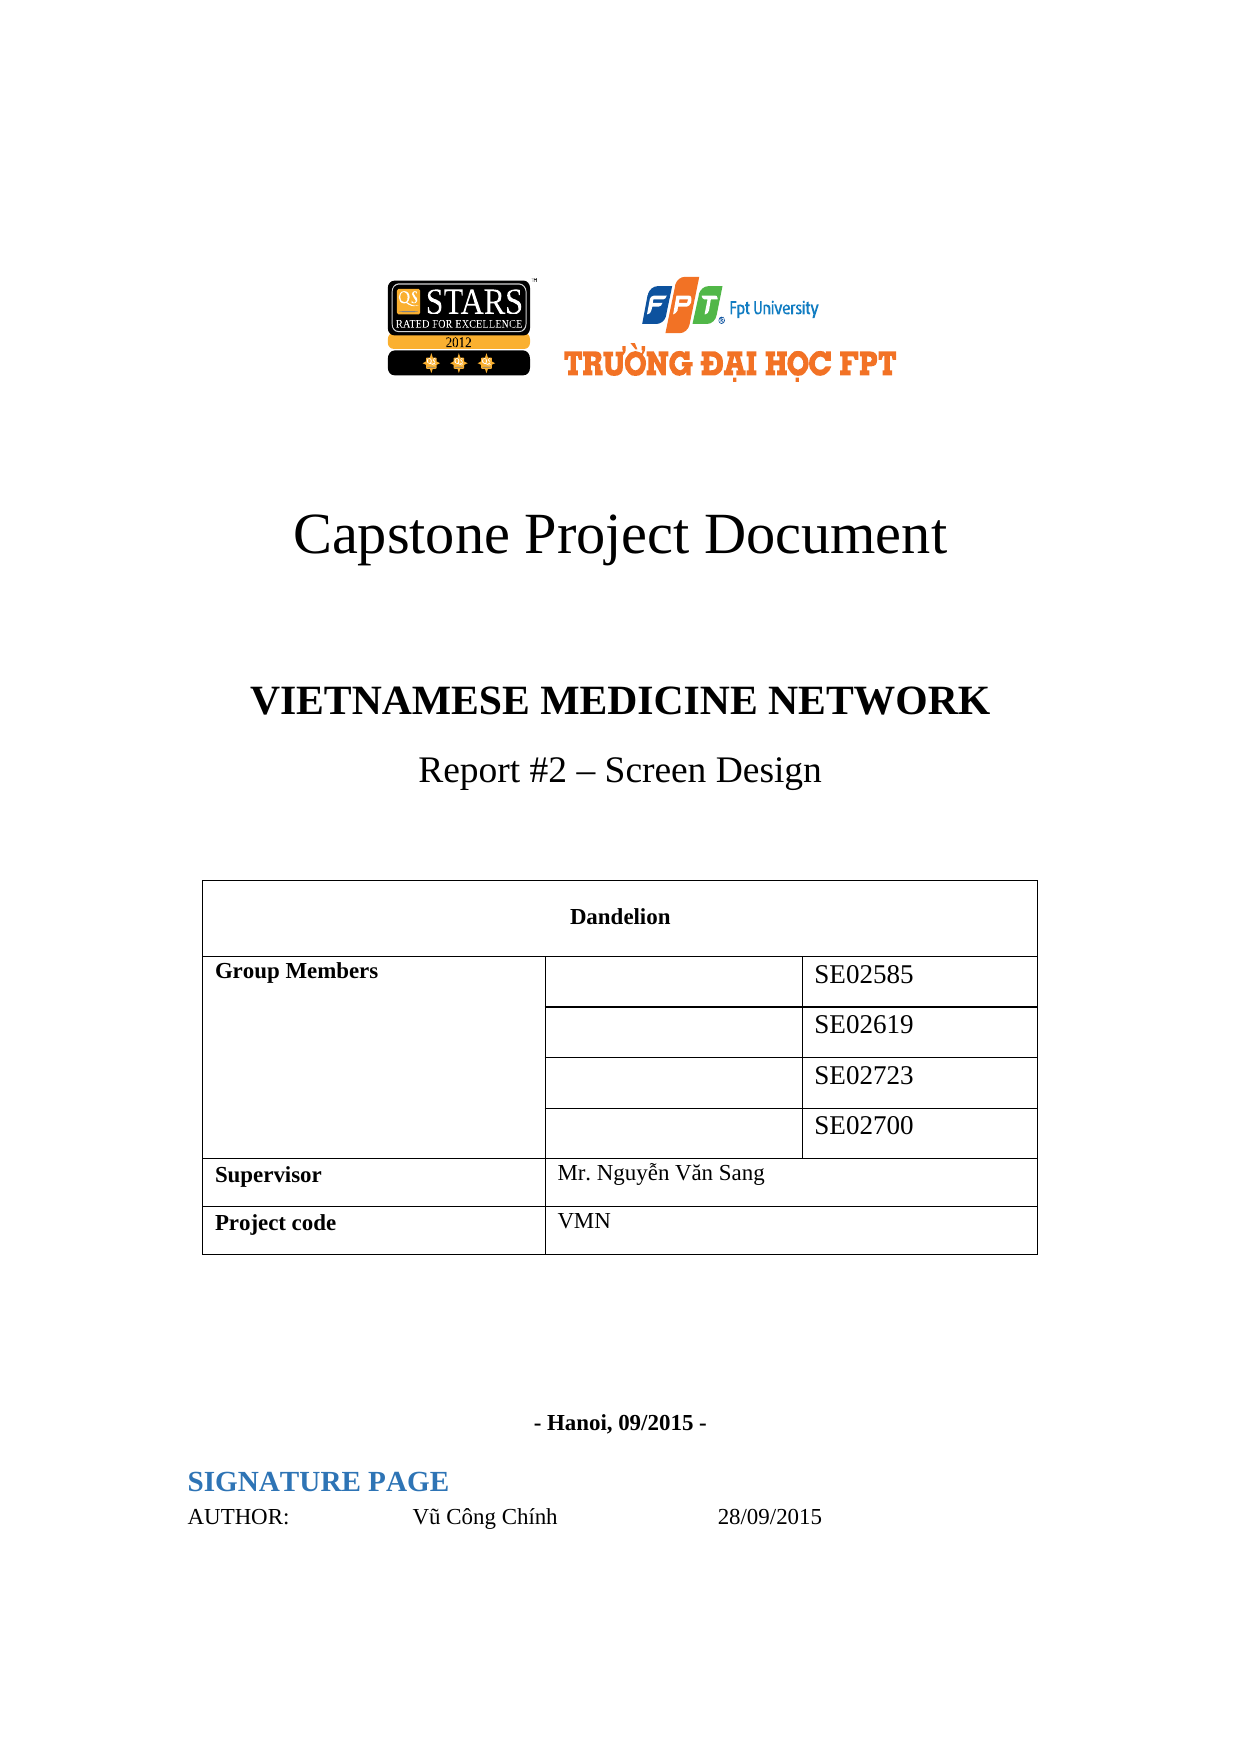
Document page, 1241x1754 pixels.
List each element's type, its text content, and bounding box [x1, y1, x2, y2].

text AUTHOR: Vũ Công Chính 28/09/2015 [187, 1503, 1053, 1529]
subtitle SIGNATURE PAGE [187, 1464, 1053, 1498]
